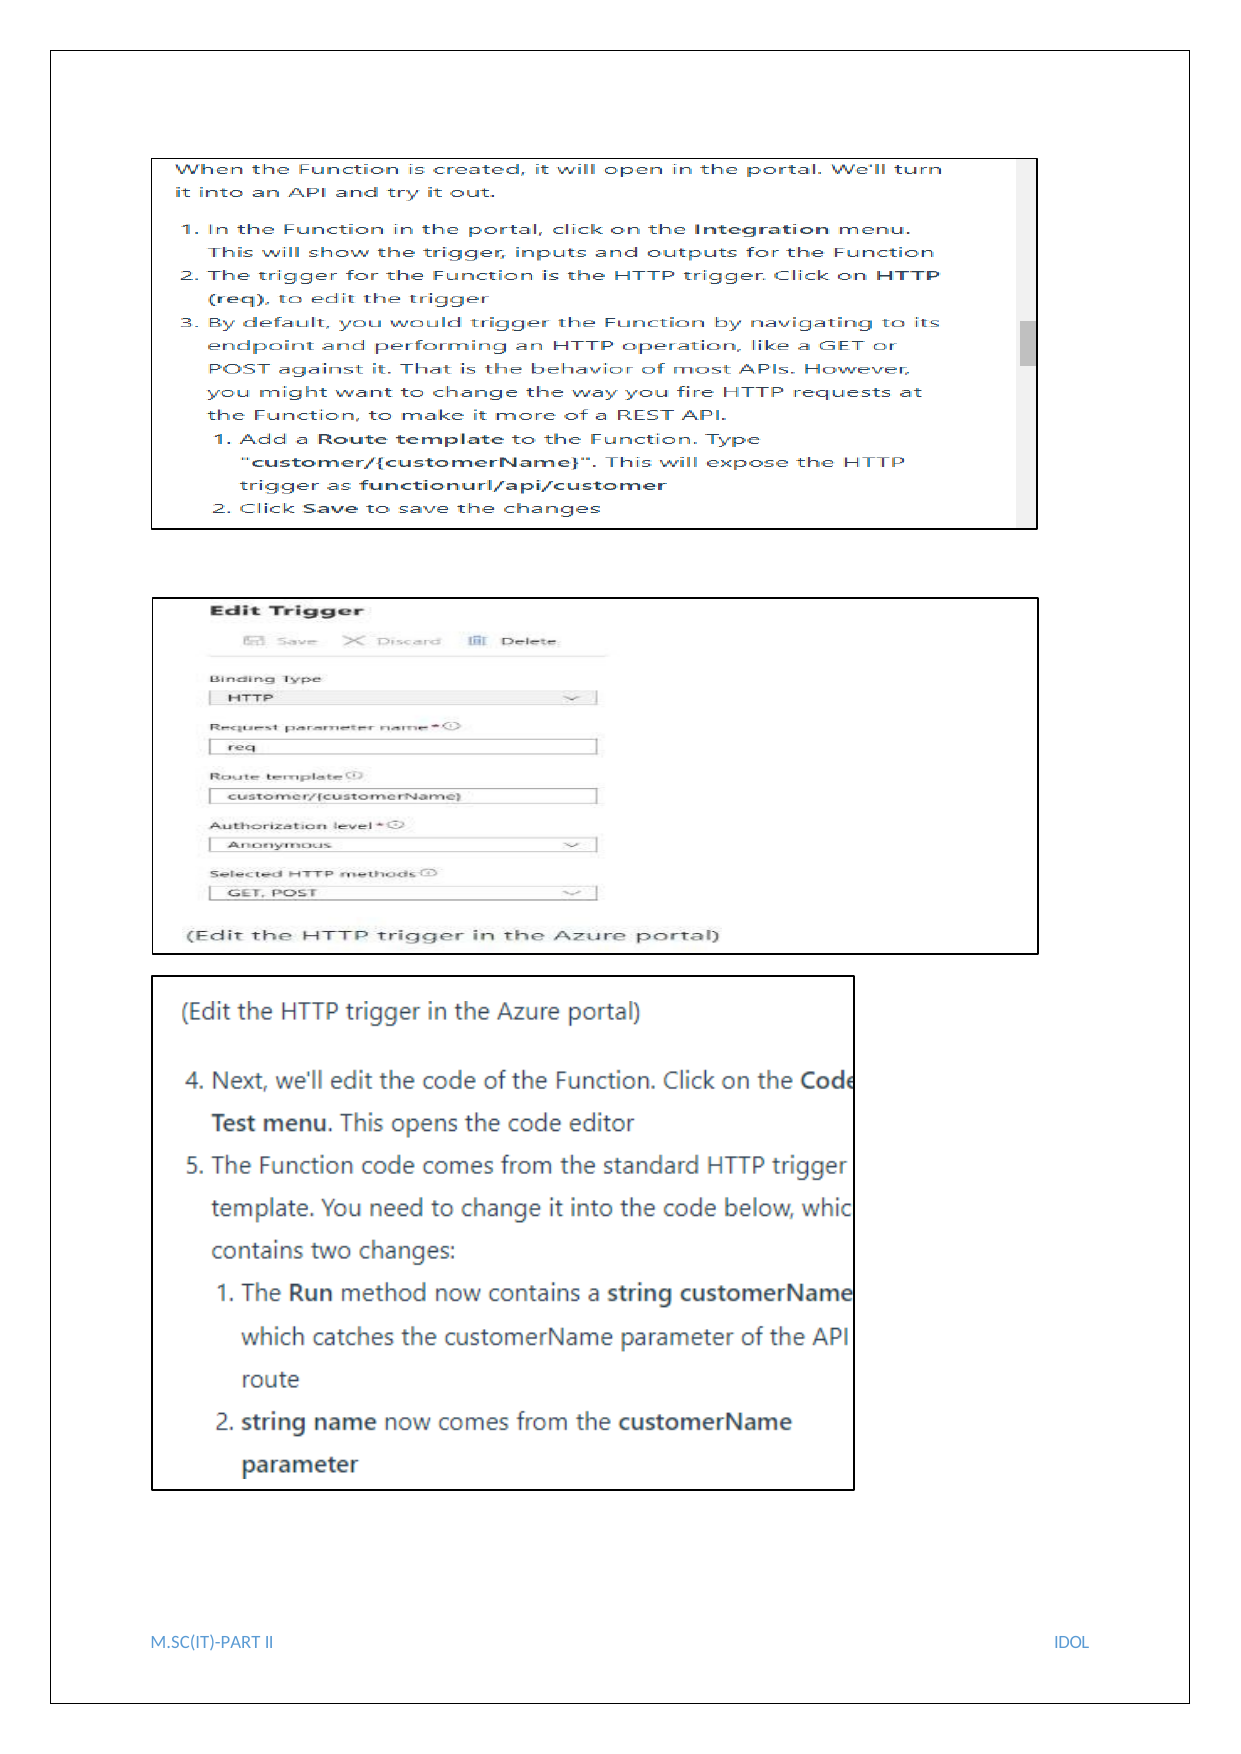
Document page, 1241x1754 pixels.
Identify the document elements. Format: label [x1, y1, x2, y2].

picture [182, 599, 722, 952]
picture [181, 1001, 853, 1479]
picture [175, 159, 1036, 528]
